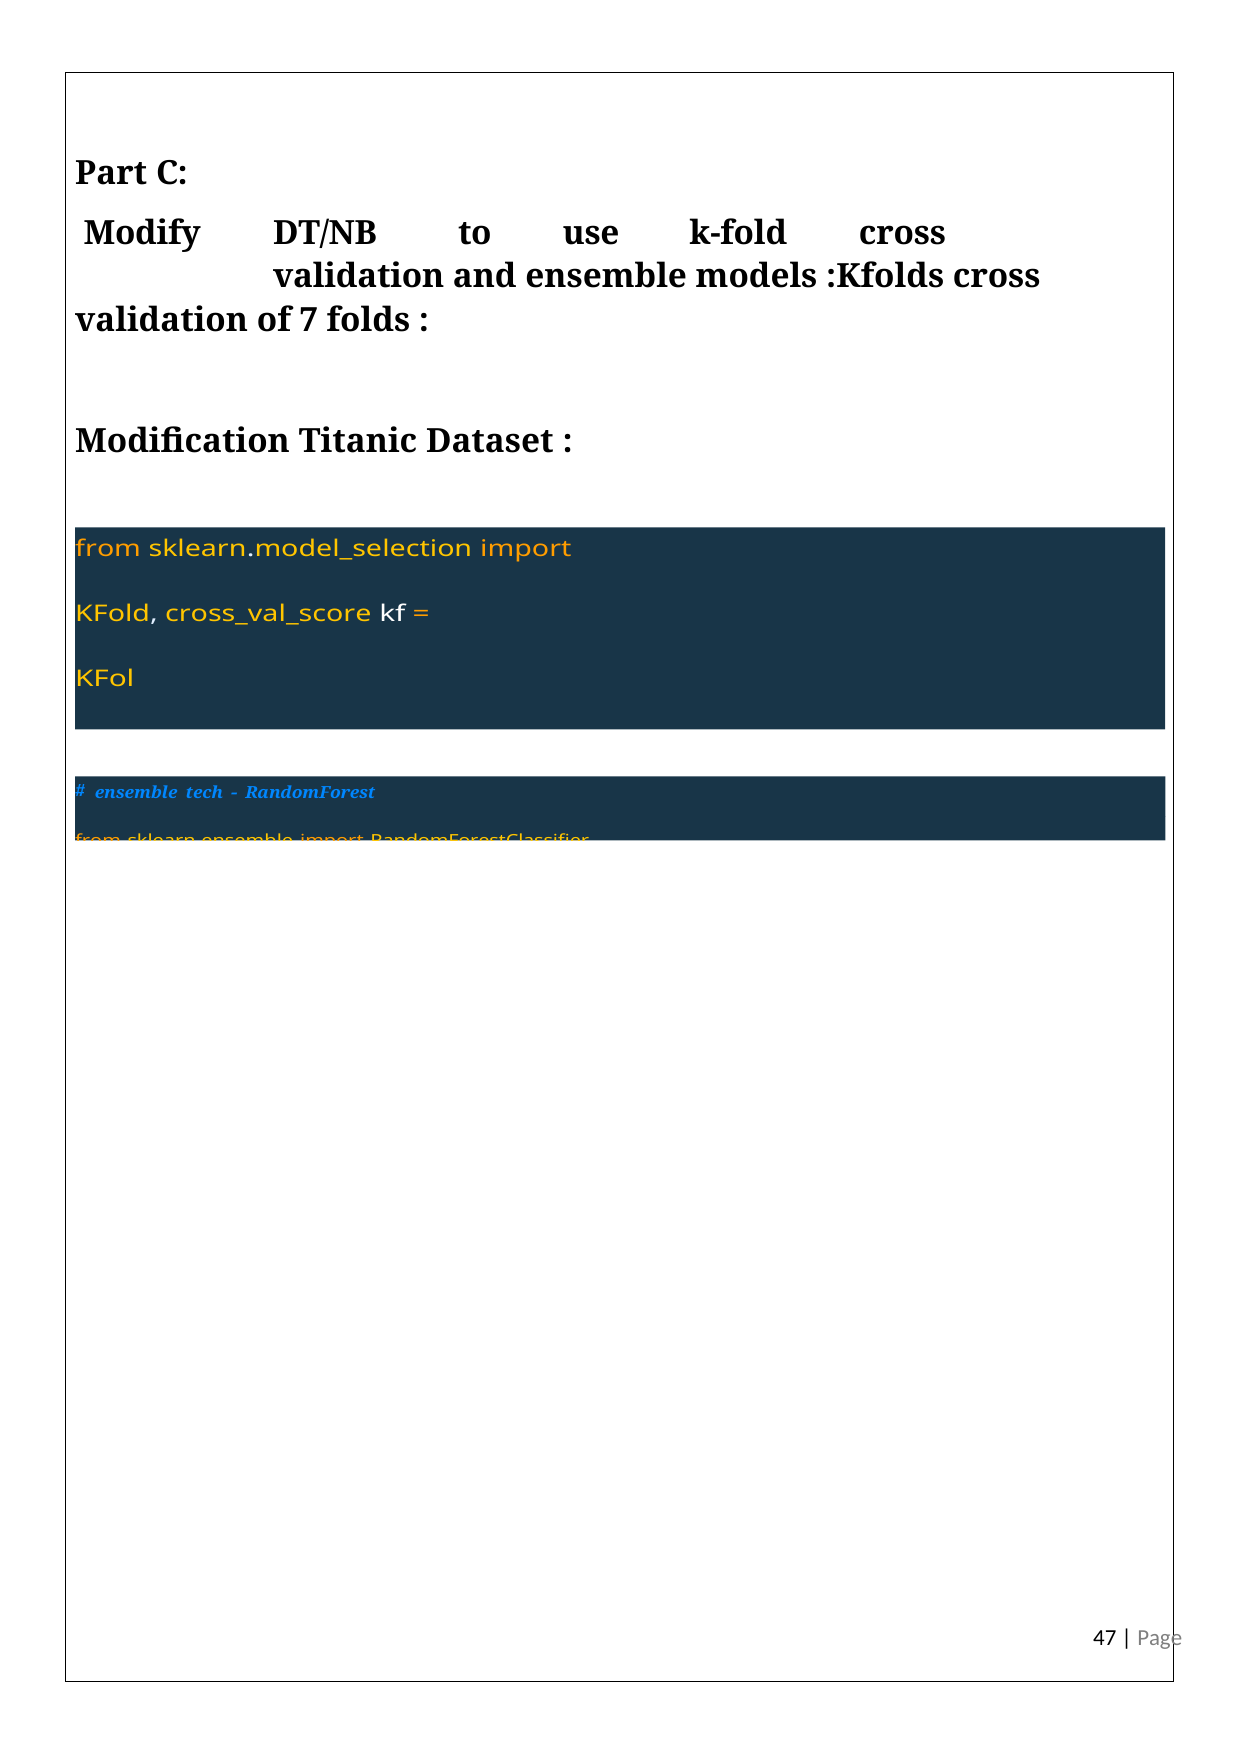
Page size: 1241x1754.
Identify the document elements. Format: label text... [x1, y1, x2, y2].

text Modification Titanic Dataset : [75, 416, 1182, 462]
text Modify DT/NB to use k-fold cross validation and ensemble models :Kfolds cross validation of 7 folds : [75, 210, 1165, 341]
picture [75, 784, 85, 796]
text Part C: [75, 148, 1182, 194]
